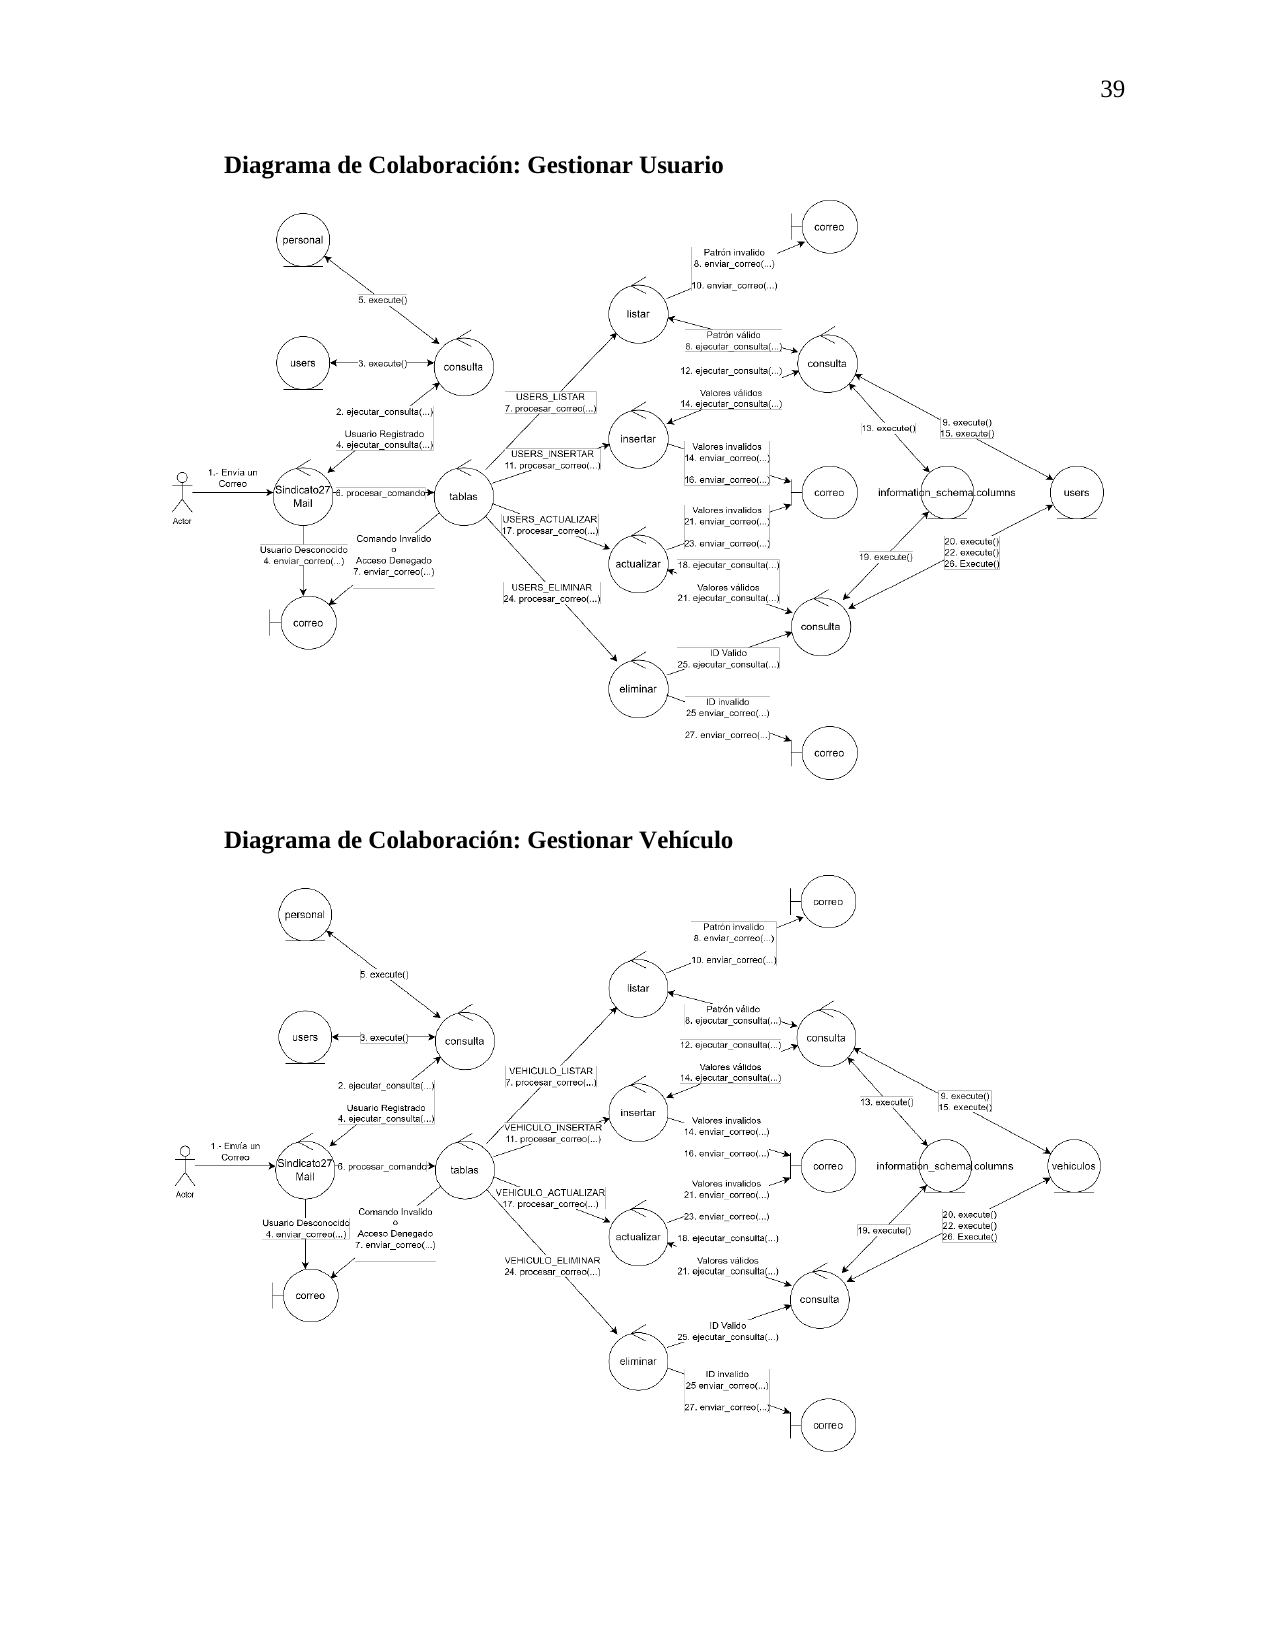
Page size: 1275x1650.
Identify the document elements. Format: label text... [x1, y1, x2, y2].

subtitle Diagrama de Colaboración: Gestionar Usuario [150, 150, 1125, 179]
picture [168, 868, 1107, 1458]
picture [165, 193, 1110, 786]
subtitle Diagrama de Colaboración: Gestionar Vehículo [150, 825, 1125, 854]
